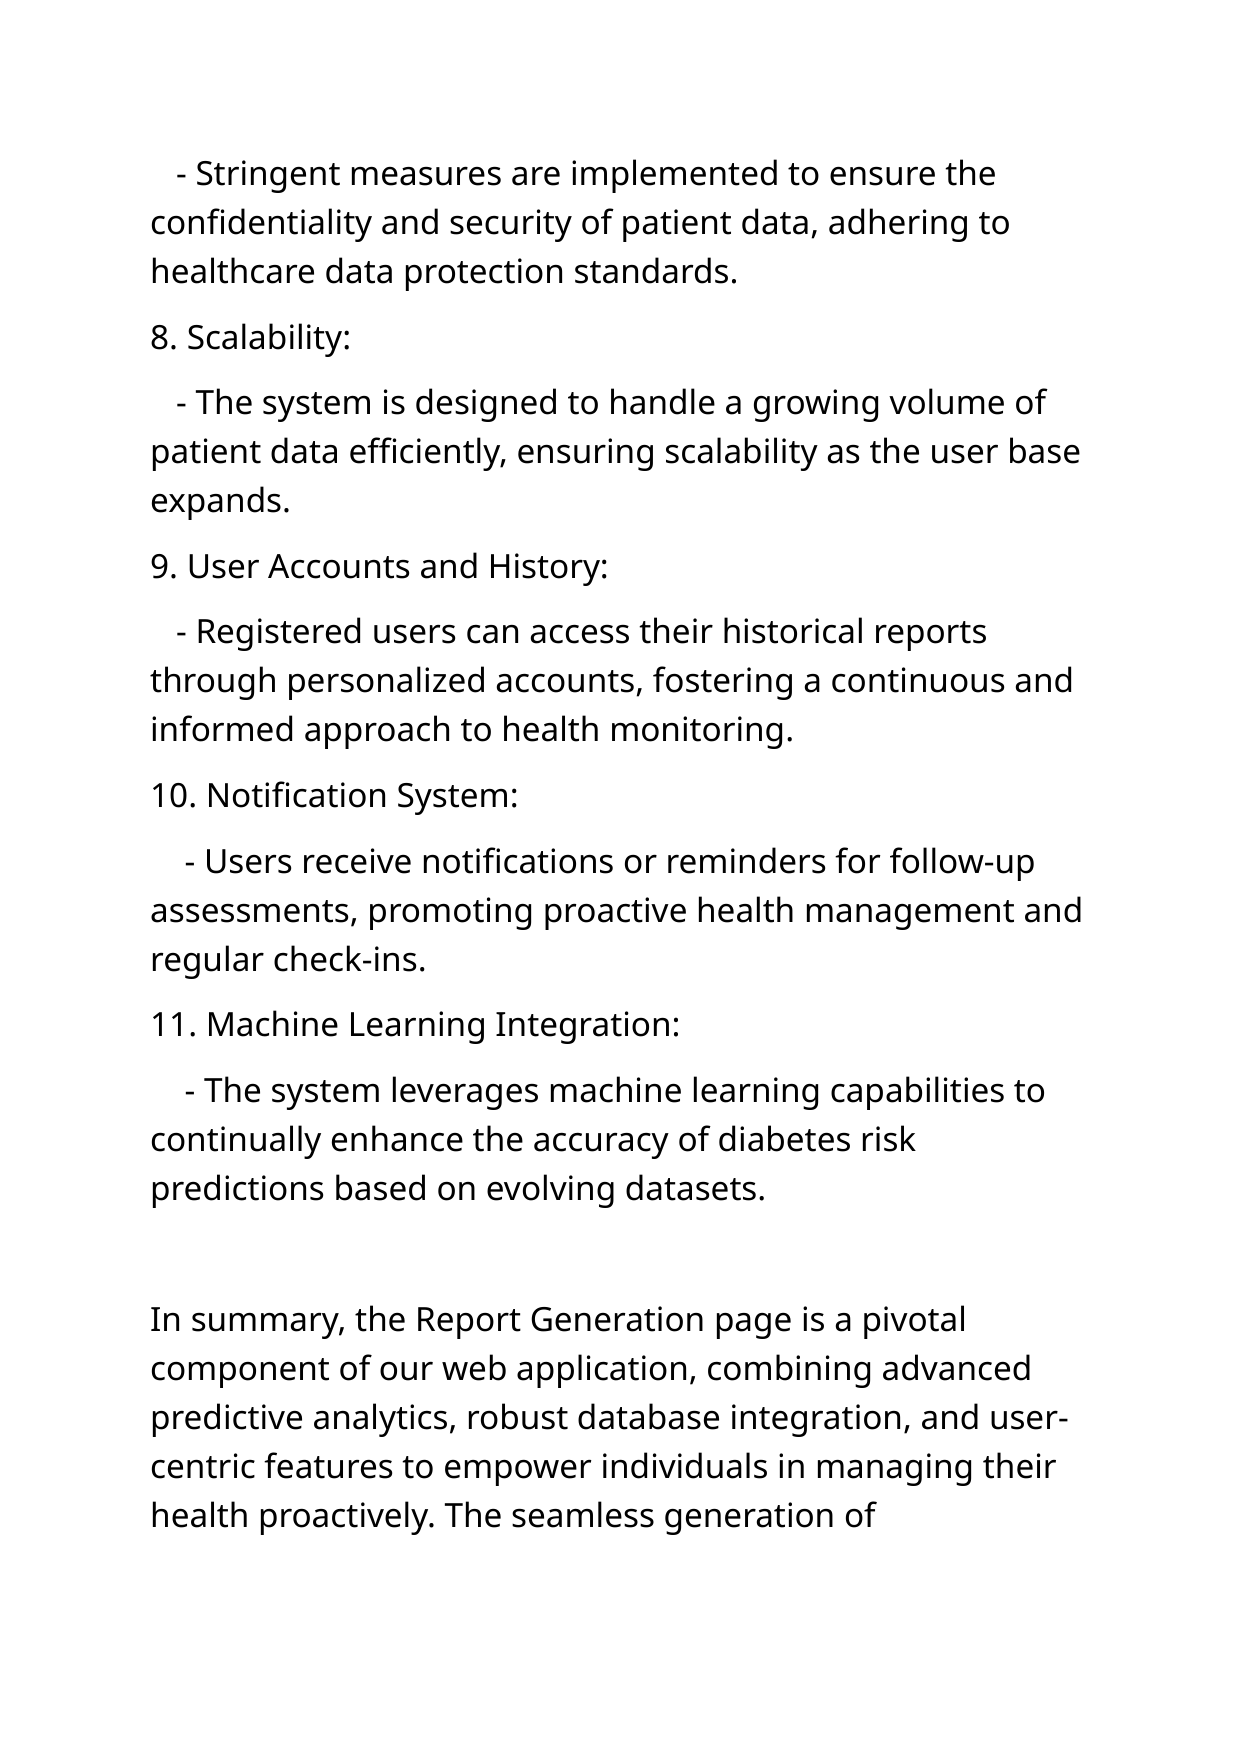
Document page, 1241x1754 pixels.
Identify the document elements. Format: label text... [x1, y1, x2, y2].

text - The system leverages machine learning capabilities to continually enhance the accuracy of diabetes risk predictions based on evolving datasets. [150, 1067, 1090, 1210]
text - Users receive notifications or reminders for follow-up assessments, promoting proactive health management and regular check-ins. [150, 837, 1090, 981]
text 8. Scalability: [150, 313, 1090, 359]
text 9. User Accounts and History: [150, 543, 1090, 588]
text - Registered users can access their historical reports through personalized accounts, fostering a continuous and informed approach to health monitoring. [150, 608, 1090, 752]
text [150, 1296, 1090, 1537]
text - The system is designed to handle a growing volume of patient data efficiently, ensuring scalability as the user base expands. [150, 379, 1090, 522]
text 11. Machine Learning Integration: [150, 1001, 1090, 1046]
text - Stringent measures are implemented to ensure the confidentiality and security of patient data, adhering to healthcare data protection standards. [150, 150, 1090, 293]
text 10. Notification System: [150, 772, 1090, 817]
